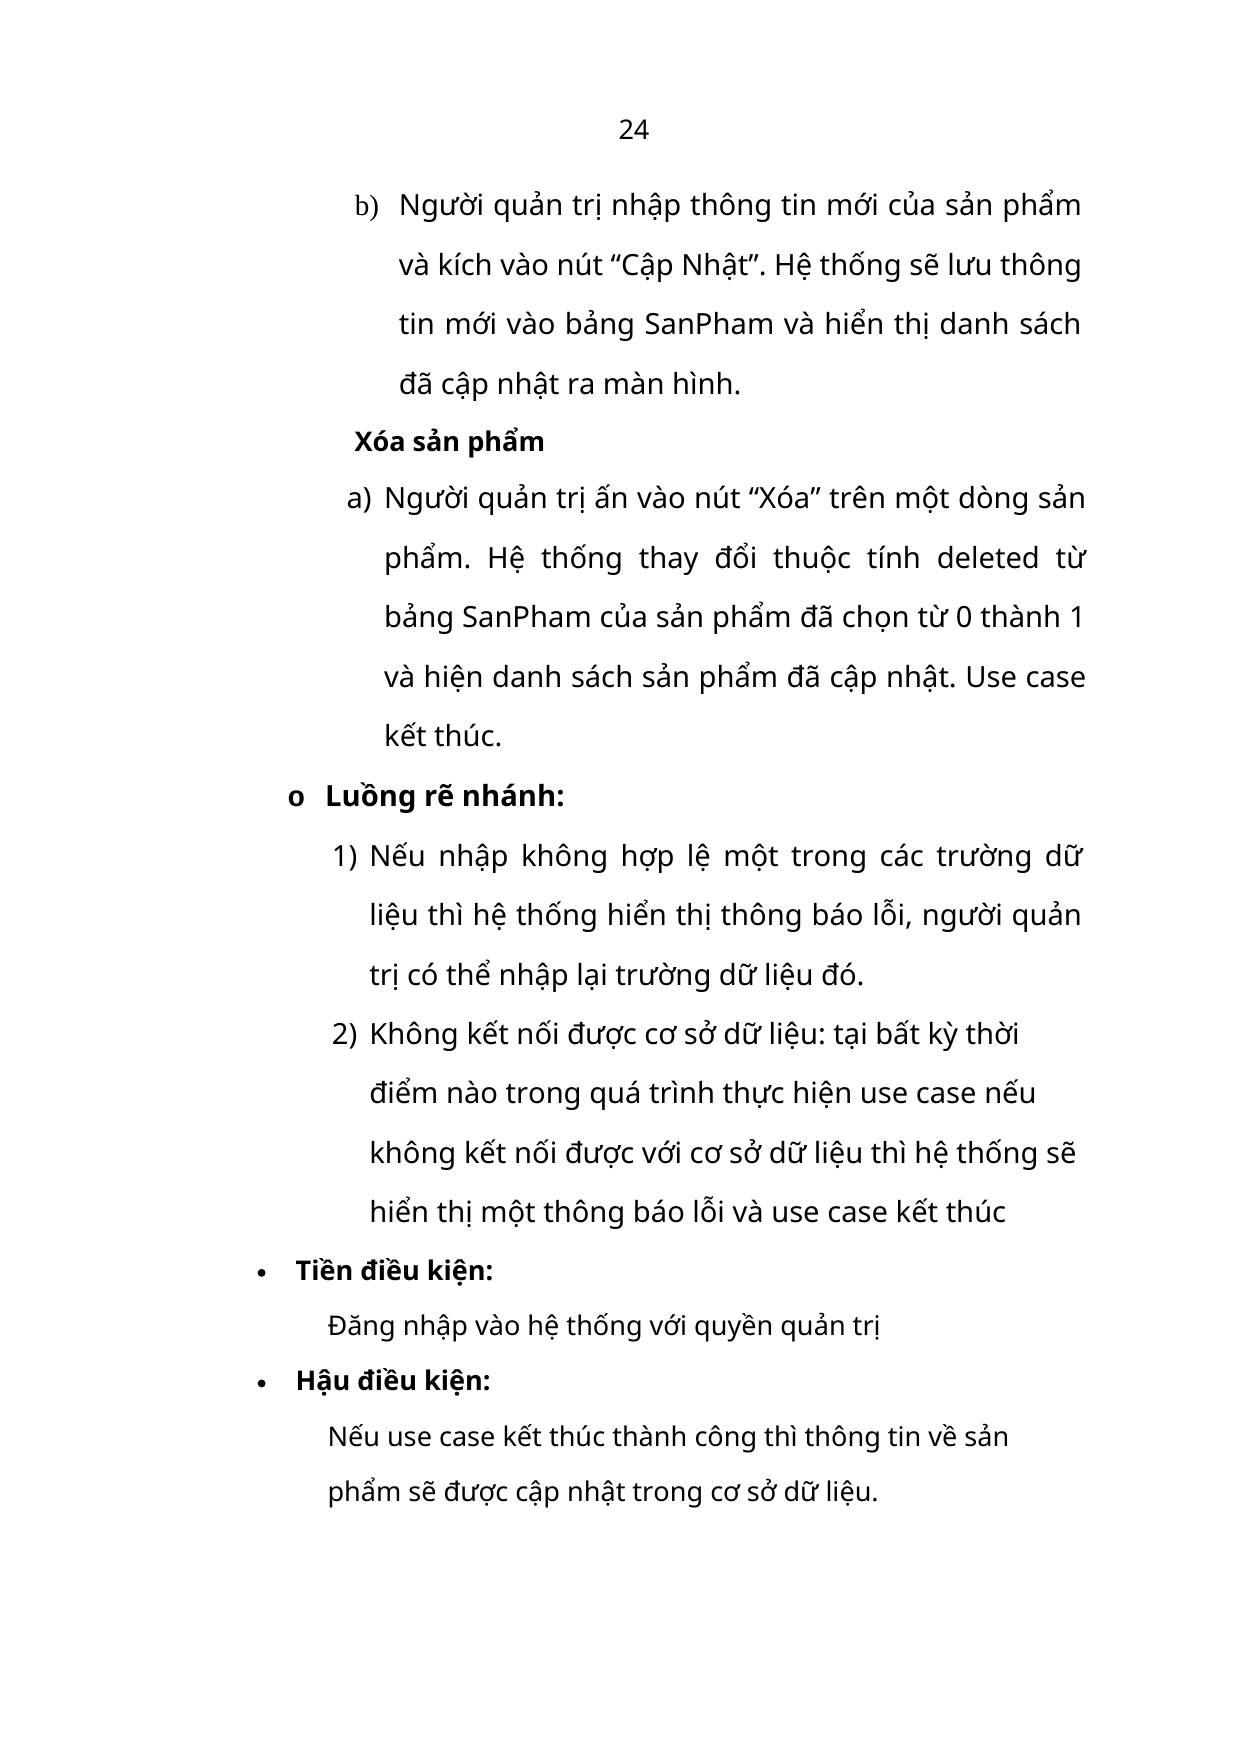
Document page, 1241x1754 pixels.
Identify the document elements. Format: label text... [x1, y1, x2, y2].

list Không kết nối được cơ sở dữ liệu: tại bất kỳ thời điểm nào trong quá trình thực hiện use case nếu không kết nối được với cơ sở dữ liệu thì hệ thống sẽ hiển thị một thông báo lỗi và use case kết thúc [332, 1013, 1090, 1231]
text Xóa sản phẩm [354, 422, 1090, 459]
list Luồng rẽ nhánh: [287, 775, 1090, 815]
list Hậu điều kiện: [258, 1362, 1090, 1399]
list Người quản trị nhập thông tin mới của sản phẩm và kích vào nút “Cập Nhật”. Hệ thống sẽ lưu thông tin mới vào bảng SanPham và hiển thị danh sách đã cập nhật ra màn hình. [354, 184, 1083, 403]
list Người quản trị ấn vào nút “Xóa” trên một dòng sản phẩm. Hệ thống thay đổi thuộc tính deleted từ bảng SanPham của sản phẩm đã chọn từ 0 thành 1 và hiện danh sách sản phẩm đã cập nhật. Use case kết thúc. [346, 478, 1087, 755]
text Nếu use case kết thúc thành công thì thông tin về sản phẩm sẽ được cập nhật trong cơ sở dữ liệu. [327, 1417, 1090, 1509]
list Tiền điều kiện: [258, 1251, 1090, 1288]
text Đăng nhập vào hệ thống với quyền quản trị [295, 1307, 1090, 1343]
list Nếu nhập không hợp lệ một trong các trường dữ liệu thì hệ thống hiển thị thông báo lỗi, người quản trị có thể nhập lại trường dữ liệu đó. [332, 835, 1083, 993]
